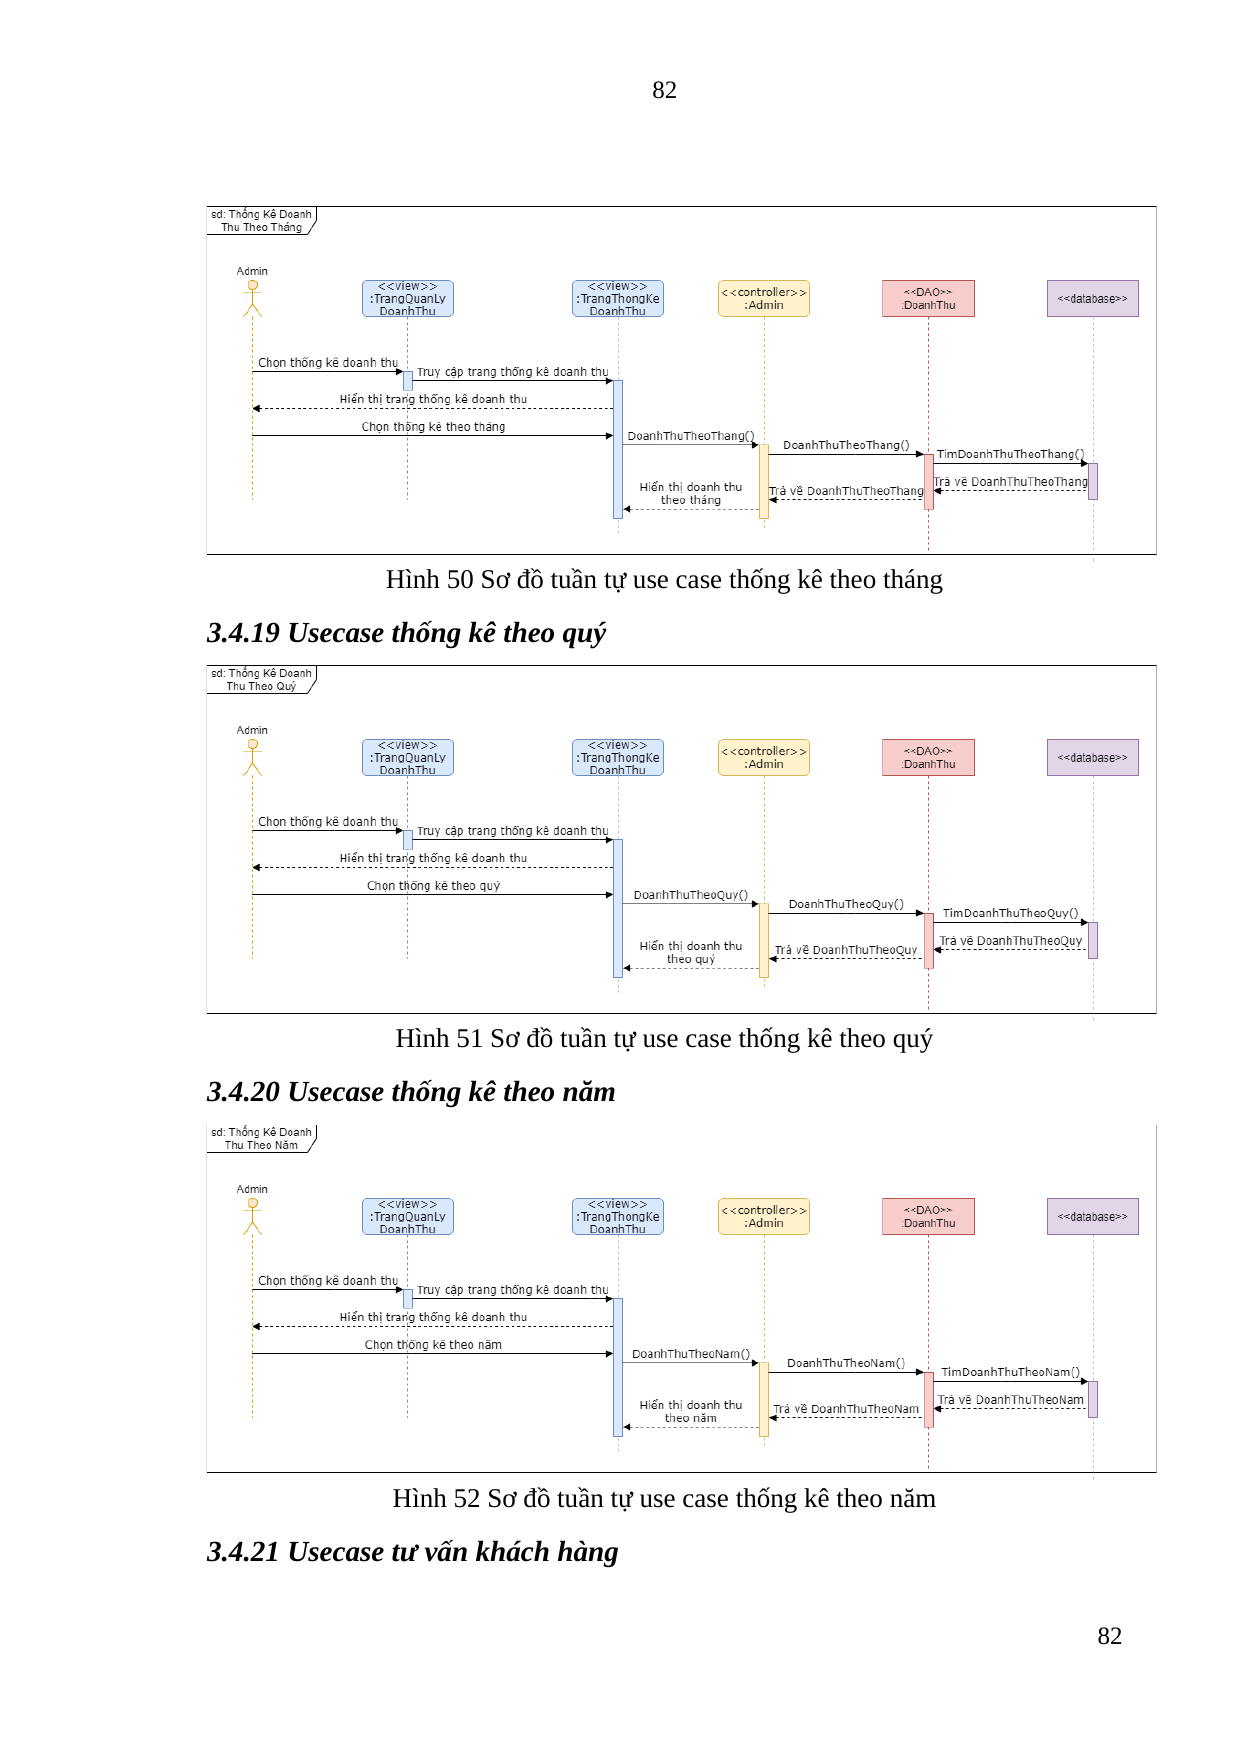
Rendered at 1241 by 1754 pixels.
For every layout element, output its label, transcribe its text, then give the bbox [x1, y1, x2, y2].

text Hình Sơ đồ tuần tự use case thống kê theo quý [207, 1023, 1122, 1054]
text 3.4.20 Usecase thống kê theo năm [207, 1074, 1132, 1108]
picture [206, 206, 1157, 564]
text 3.4.19 Usecase thống kê theo quý [207, 616, 1132, 649]
picture [206, 665, 1157, 1023]
text Hình Sơ đồ tuần tự use case thống kê theo tháng [207, 564, 1122, 595]
text 3.4.21 Usecase tư vấn khách hàng [207, 1534, 1132, 1567]
picture [206, 1125, 1157, 1482]
text Hình Sơ đồ tuần tự use case thống kê theo năm [207, 1482, 1122, 1513]
